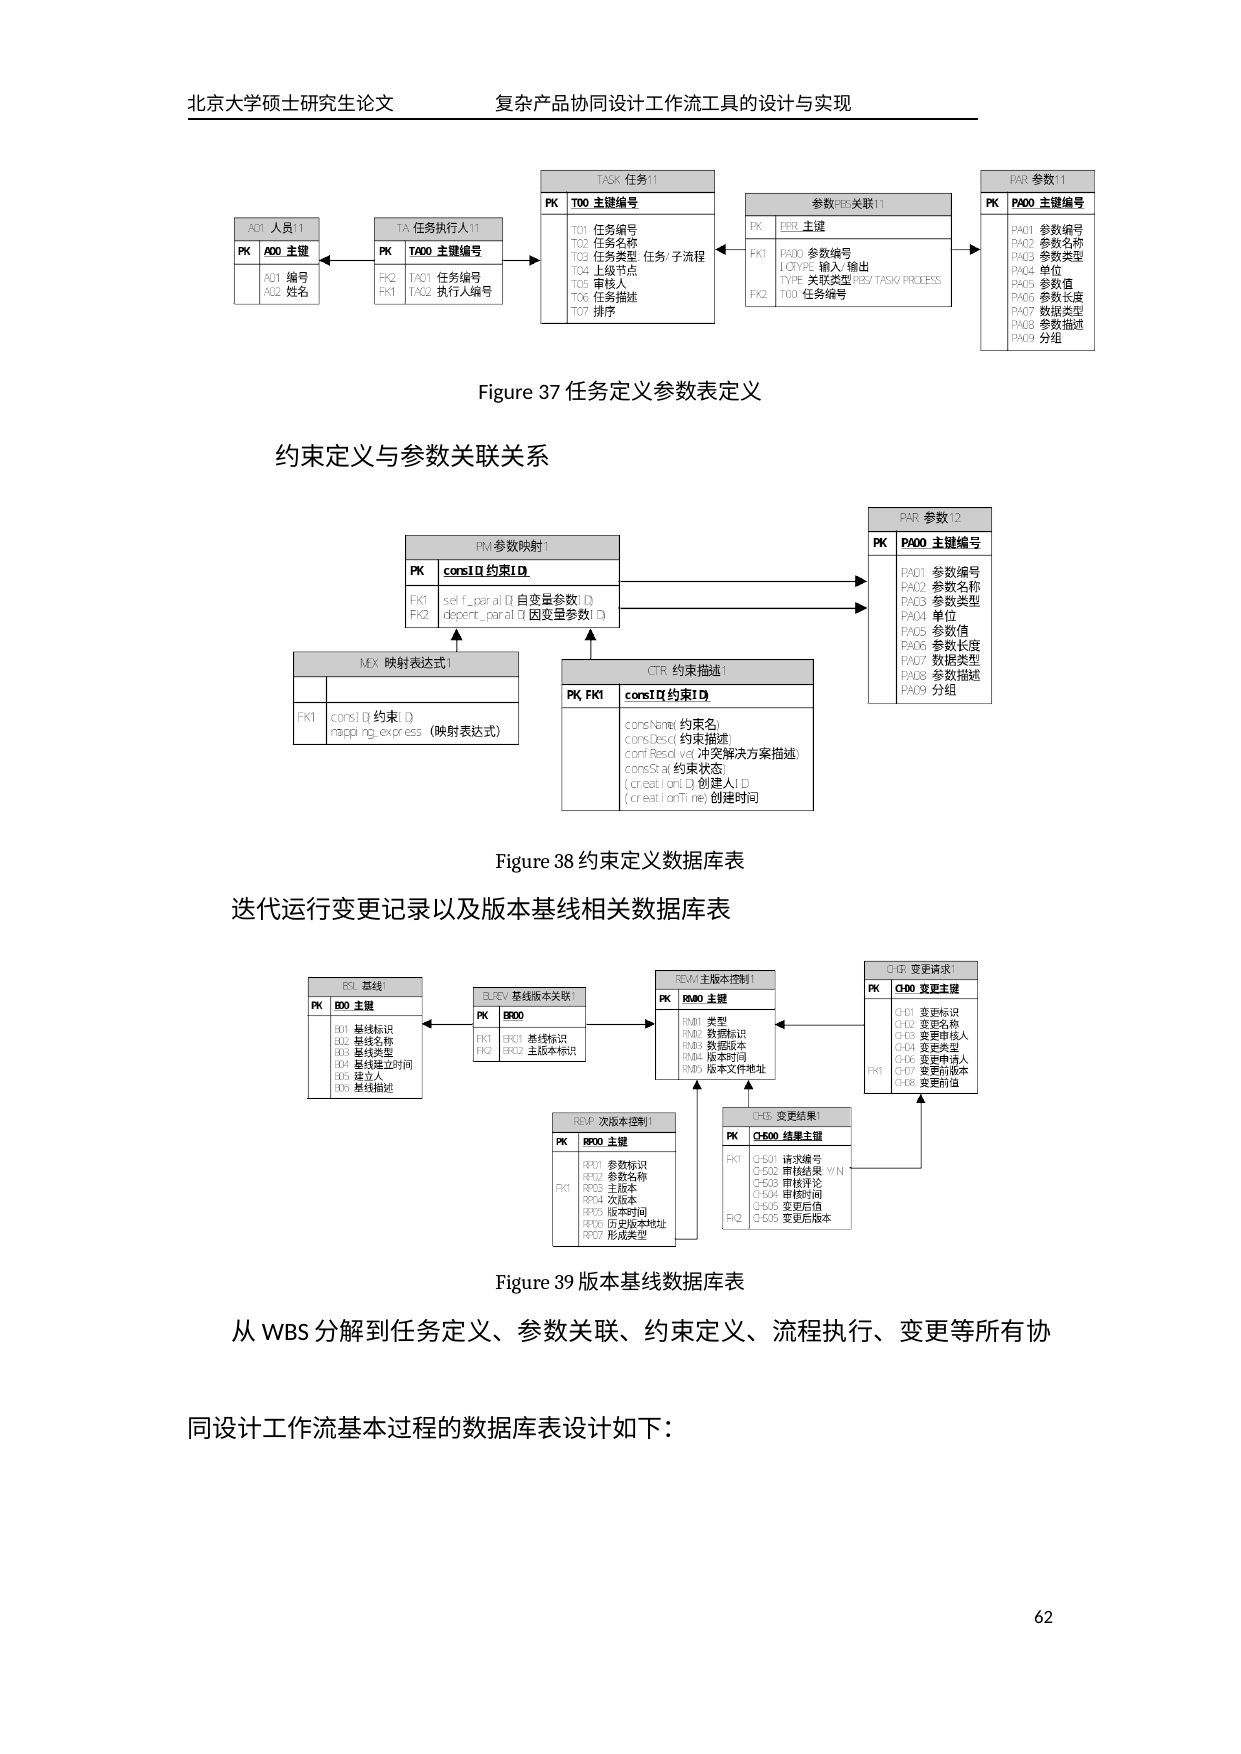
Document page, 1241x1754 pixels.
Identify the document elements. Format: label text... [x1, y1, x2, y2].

text 迭代运行变更记录以及版本基线相关数据库表 [187, 876, 1053, 941]
text 从WBS分解到任务定义、参数关联、约束定义、流程执行、变更等所有协同设计工作流基本过程的数据库表设计如下： [187, 1297, 1053, 1459]
text 约束定义与参数关联关系 [187, 422, 1053, 487]
